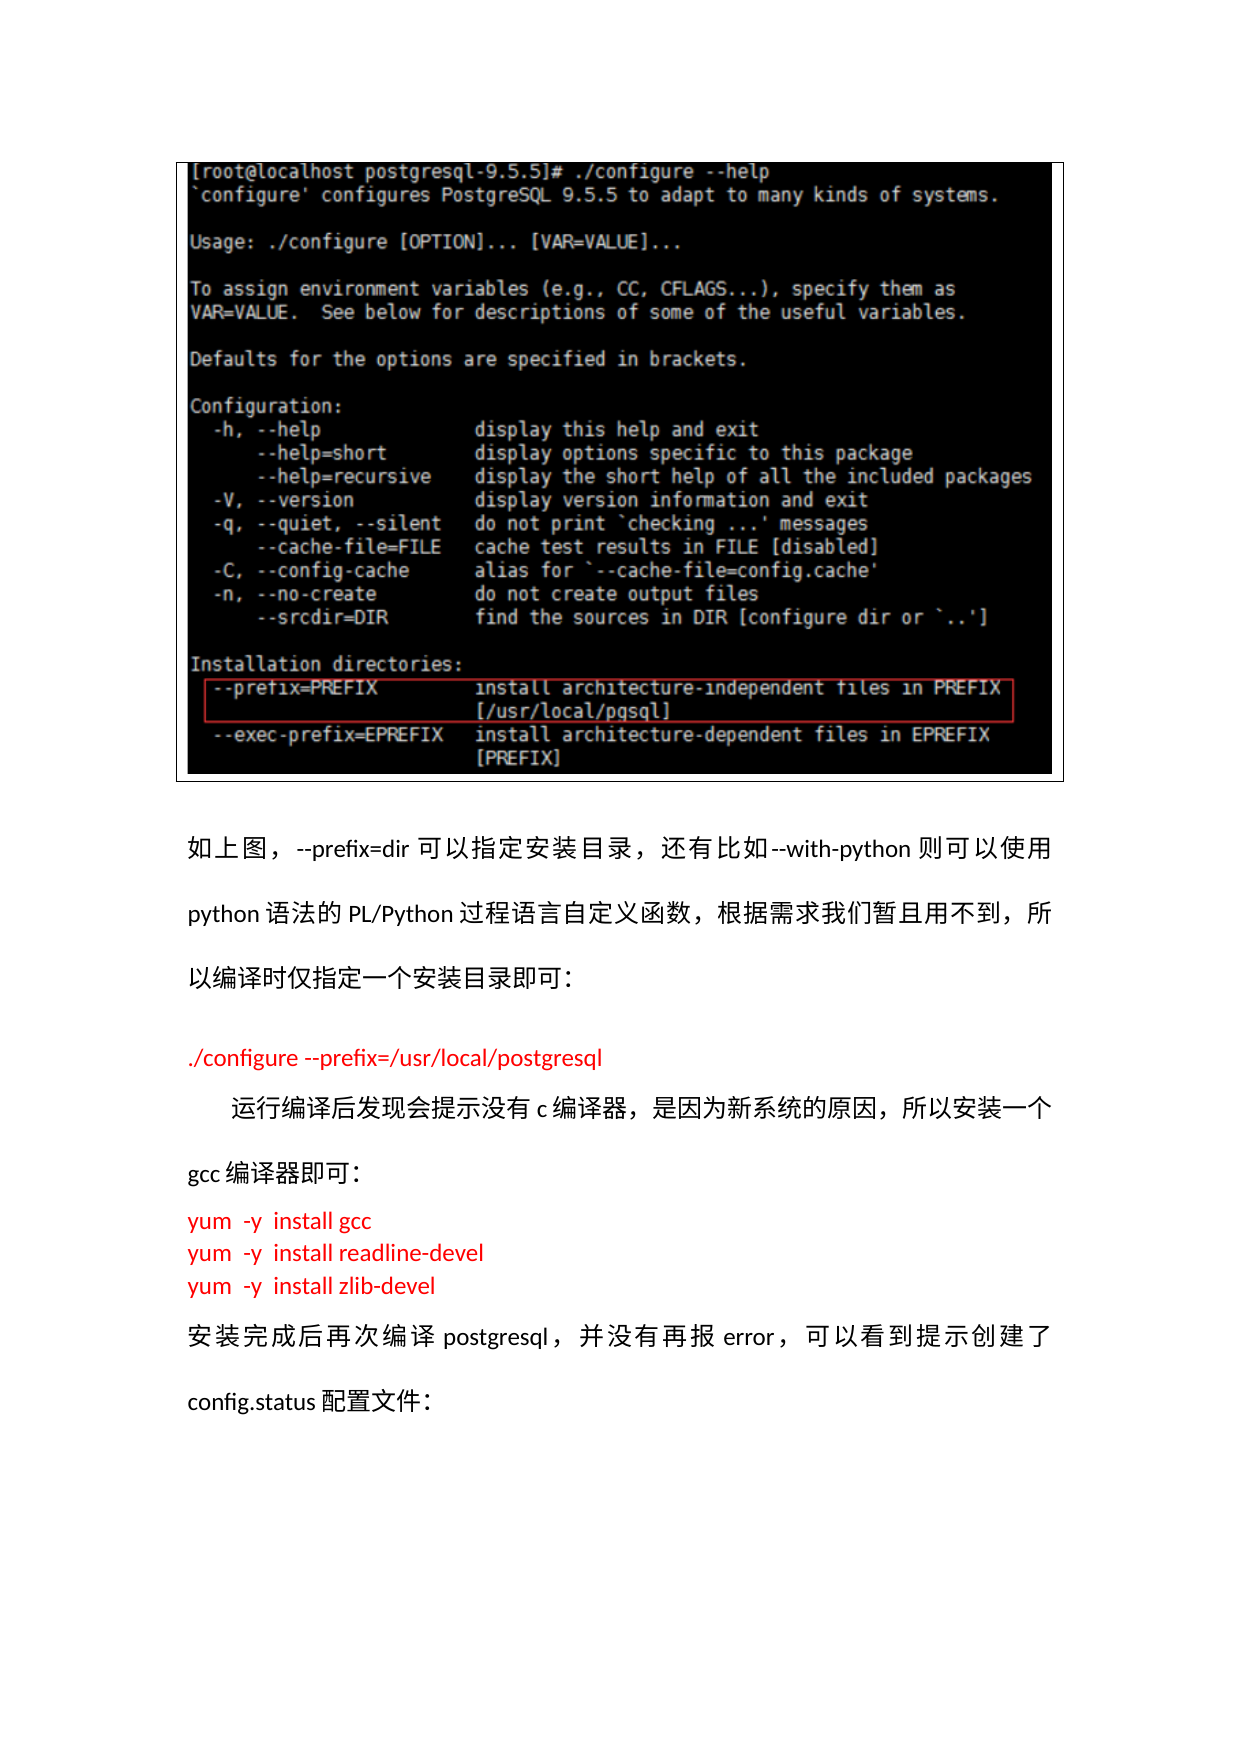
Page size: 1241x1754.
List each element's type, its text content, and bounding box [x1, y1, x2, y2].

text ./configure --prefix=/usr/local/postgresql [187, 1042, 1053, 1074]
text 运行编译后发现会提示没有c编译器，是因为新系统的原因，所以安装一个gcc编译器即可： [187, 1074, 1053, 1204]
text yum -y install gcc [187, 1204, 1053, 1237]
text yum -y install readline-devel [187, 1237, 1053, 1269]
text 如上图，--prefix=dir可以指定安装目录，还有比如--with-python则可以使用python语法的PL/Python过程语言自定义函数，根据需求我们暂且用不到，所以编译时仅指定一个安装目录即可： [187, 814, 1053, 1009]
picture [187, 163, 1052, 774]
text yum -y install zlib-devel [187, 1269, 1053, 1302]
text 安装完成后再次编译postgresql，并没有再报error，可以看到提示创建了config.status配置文件： [187, 1302, 1053, 1432]
table_header [177, 163, 1063, 781]
